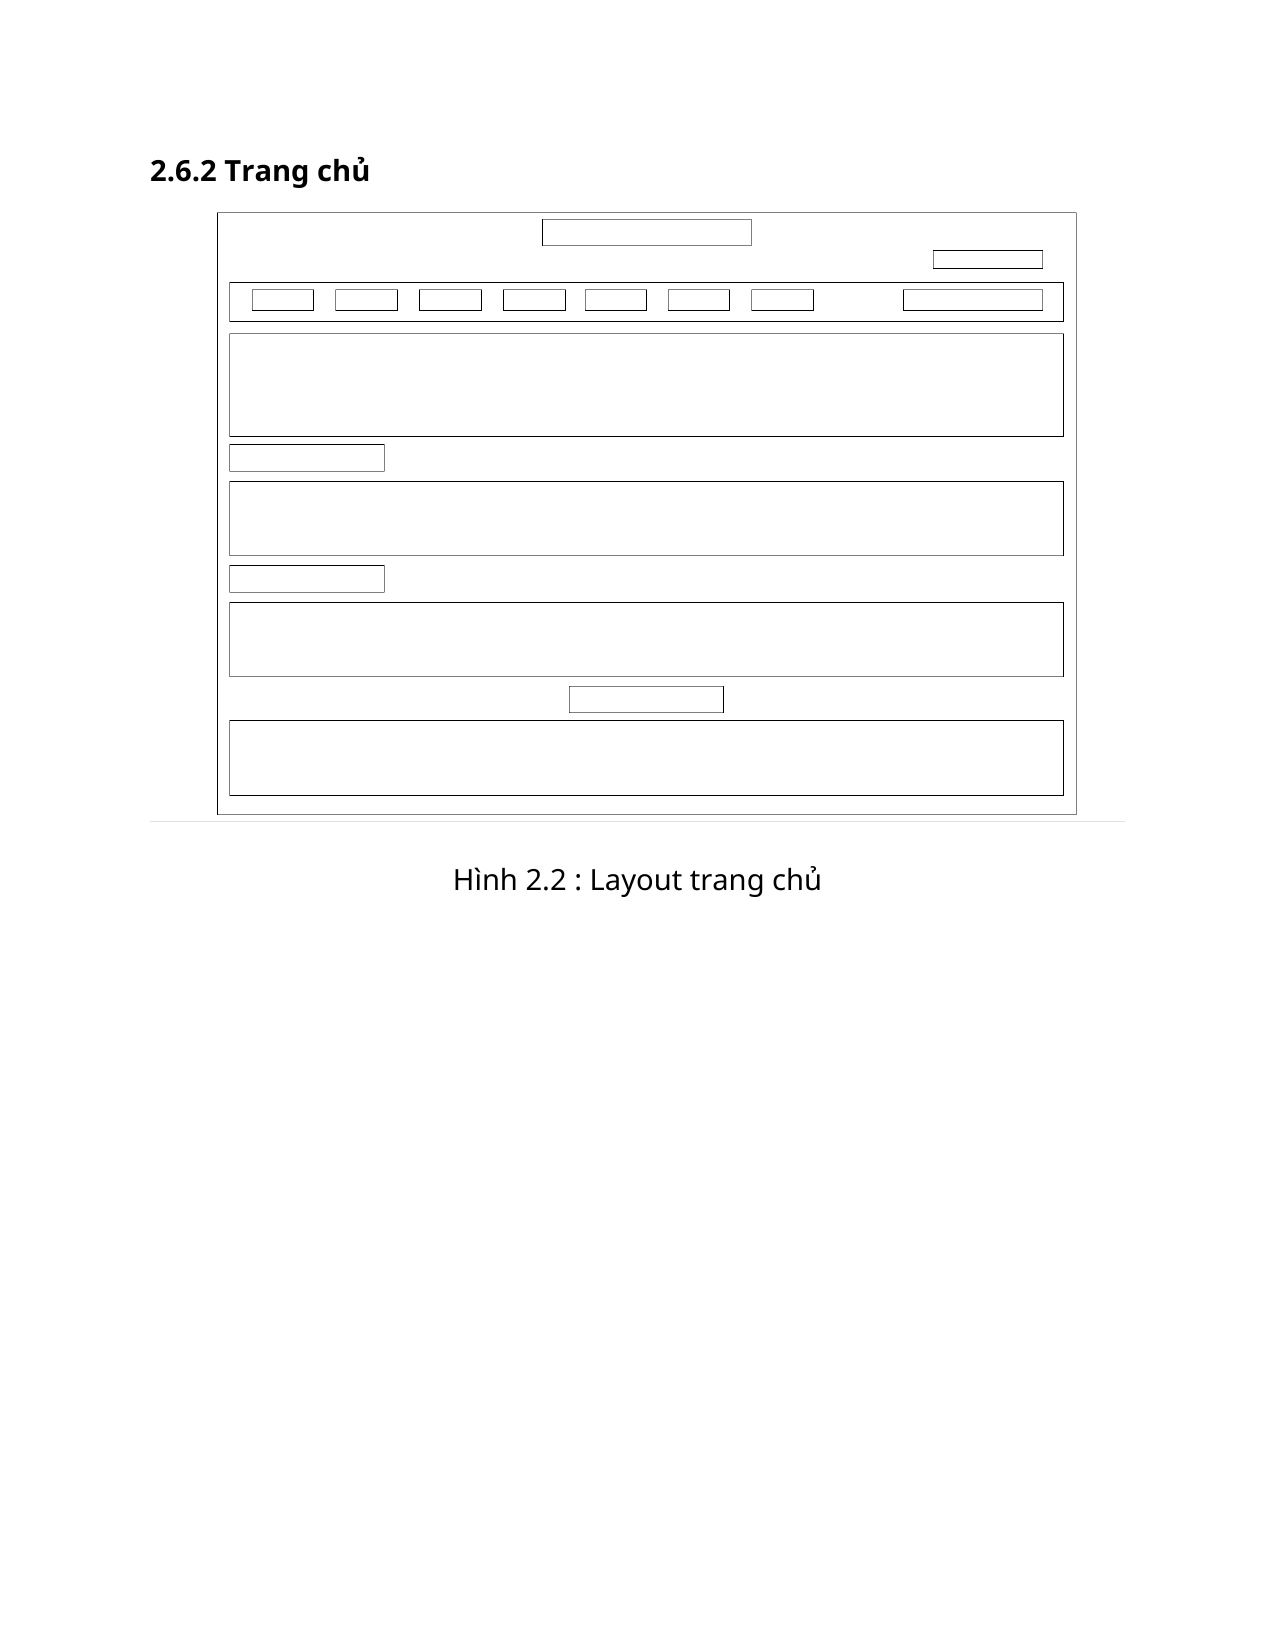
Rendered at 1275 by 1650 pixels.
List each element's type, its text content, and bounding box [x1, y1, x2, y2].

text Hình 2.2 : Layout trang chủ [150, 859, 1125, 899]
picture [150, 209, 1125, 822]
subtitle 2.6.2 Trang chủ [150, 150, 1125, 190]
